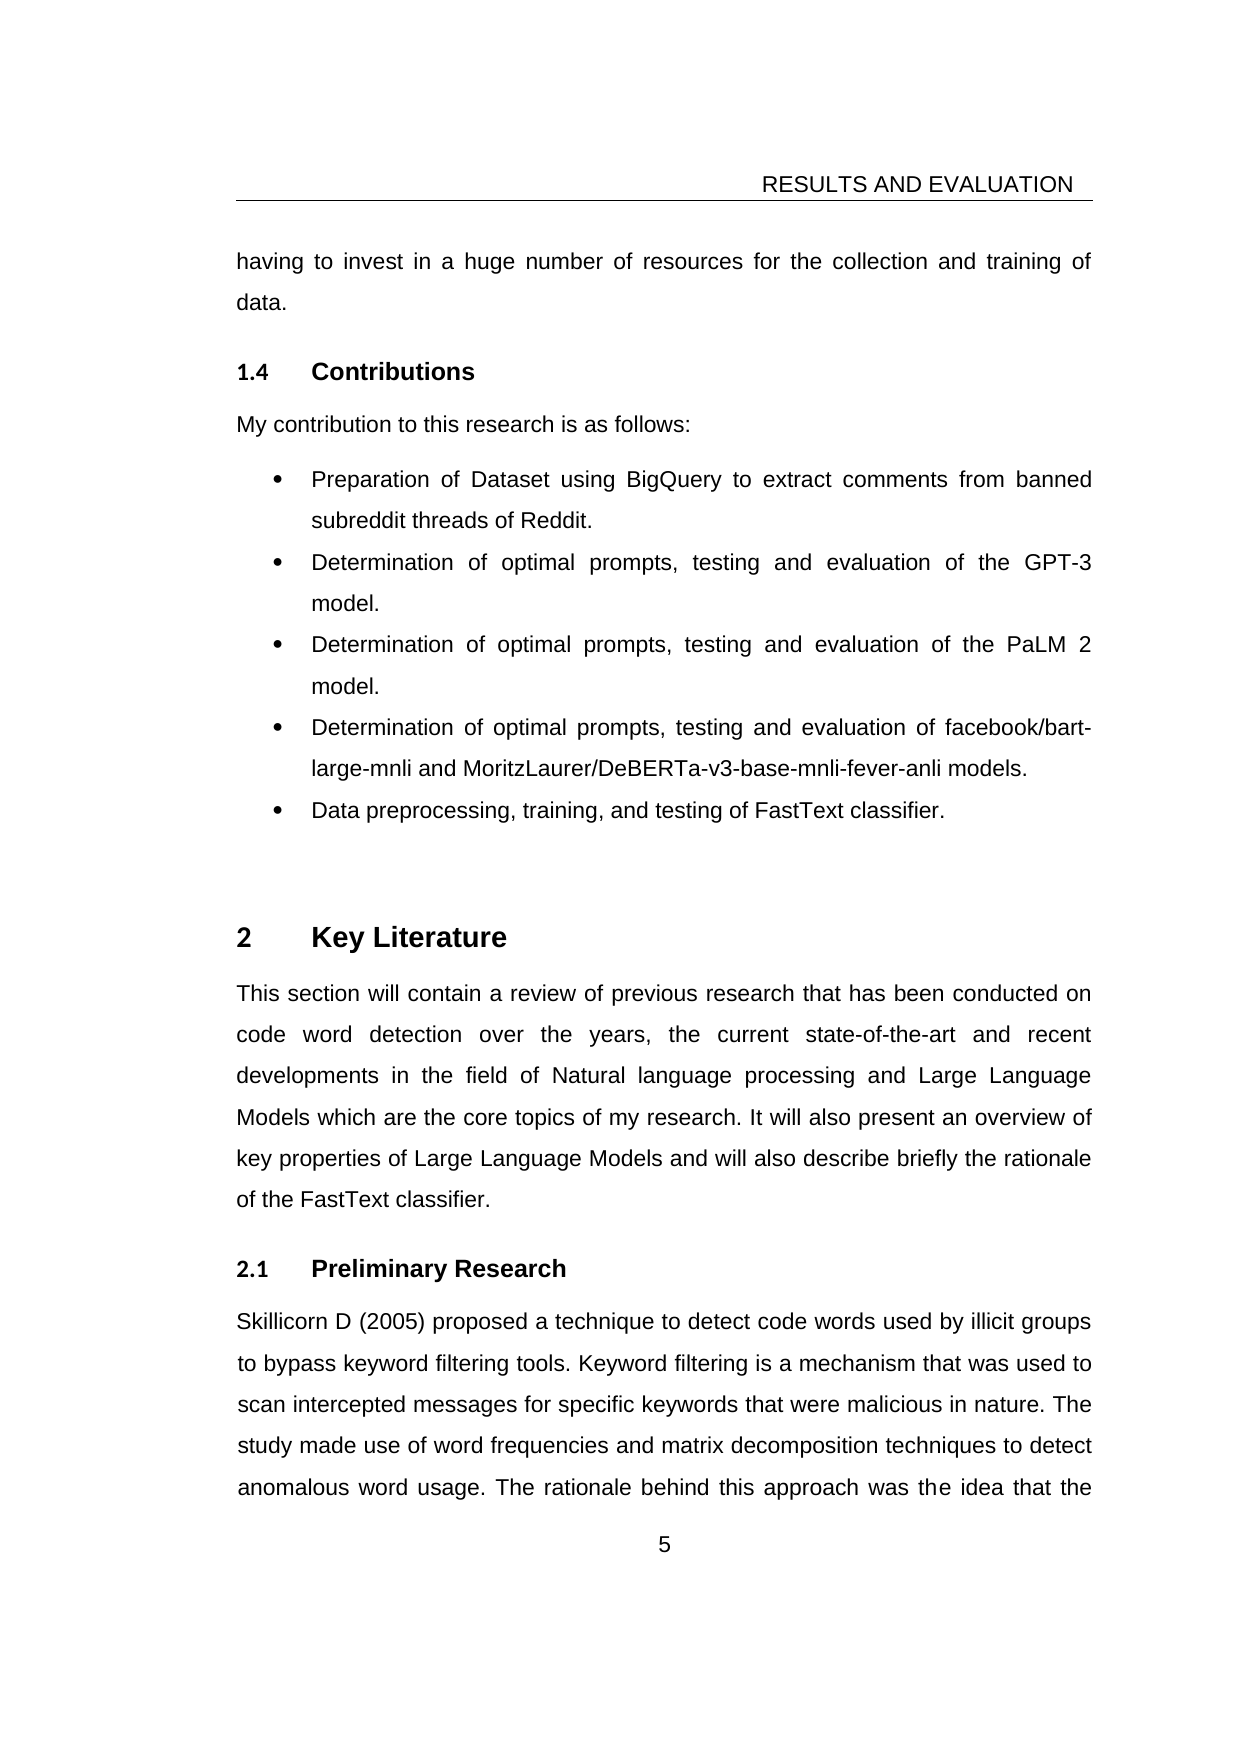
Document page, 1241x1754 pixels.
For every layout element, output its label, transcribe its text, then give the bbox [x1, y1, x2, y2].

subtitle Preliminary Research [236, 1253, 1092, 1283]
list Data preprocessing, training, and testing of FastText classifier. [274, 797, 1092, 823]
subtitle Key Literature [236, 918, 1092, 955]
list Determination of optimal prompts, testing and evaluation of the GPT-3 model. [274, 549, 1092, 616]
subtitle Contributions [236, 356, 1092, 386]
list Determination of optimal prompts, testing and evaluation of facebook/bart-large-mnli and MoritzLaurer/DeBERTa-v3-base-mnli-fever-anli models. [274, 714, 1092, 782]
list Determination of optimal prompts, testing and evaluation of the PaLM 2 model. [274, 631, 1092, 699]
list Preparation of Dataset using BigQuery to extract comments from banned subreddit threads of Reddit. [274, 466, 1092, 534]
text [236, 248, 1092, 316]
text My contribution to this research is as follows: [236, 411, 1092, 438]
text This section will contain a review of previous research that has been conducted on code word detection over the years, the current state-of-the-art and recent developments in the field of Natural language processing and Large Language Models which are the core topics of my research. It will also present an overview of key properties of Large Language Models and will also describe briefly the rationale of the FastText classifier. [236, 980, 1092, 1213]
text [236, 1308, 1092, 1500]
